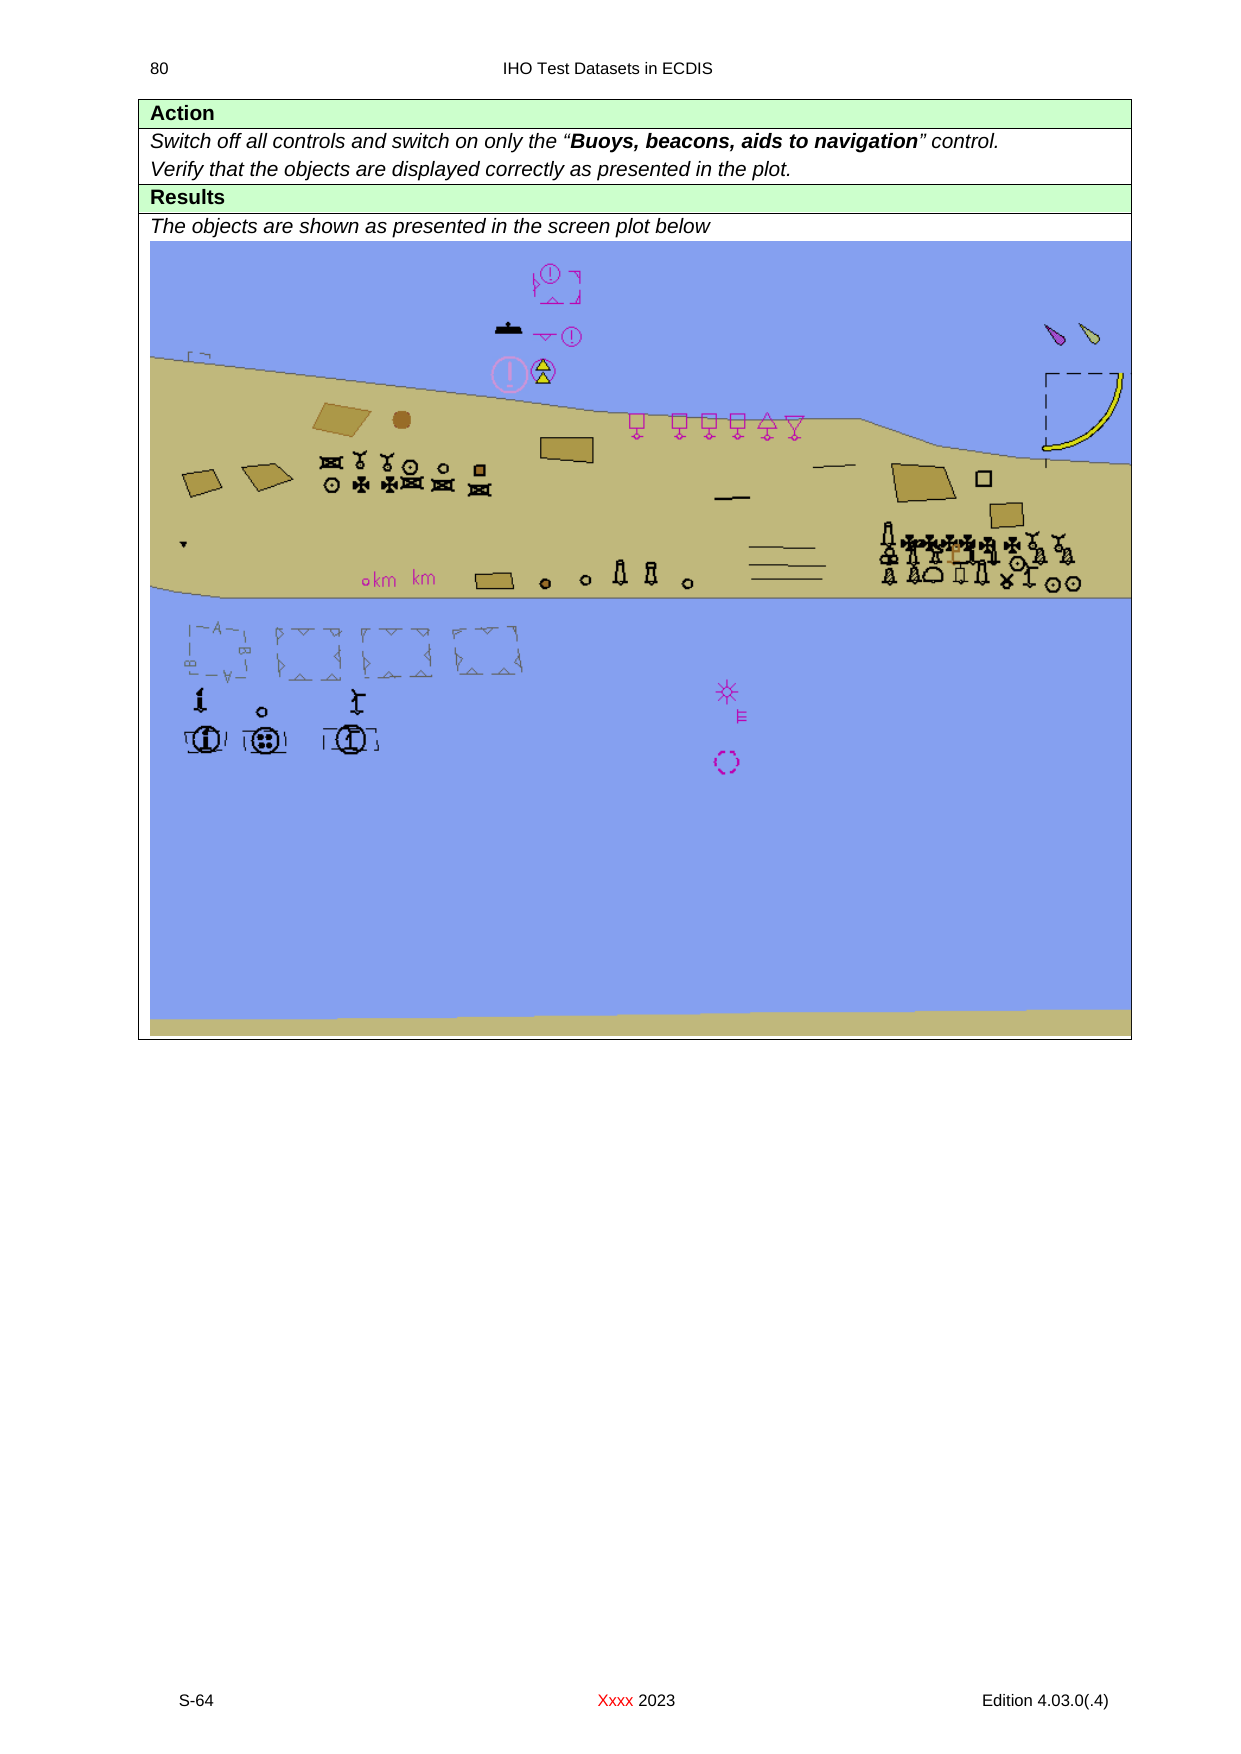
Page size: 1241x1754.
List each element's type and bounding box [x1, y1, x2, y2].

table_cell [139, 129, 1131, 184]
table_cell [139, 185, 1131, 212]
picture [150, 241, 1132, 1036]
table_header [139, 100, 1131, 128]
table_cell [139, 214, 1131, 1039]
